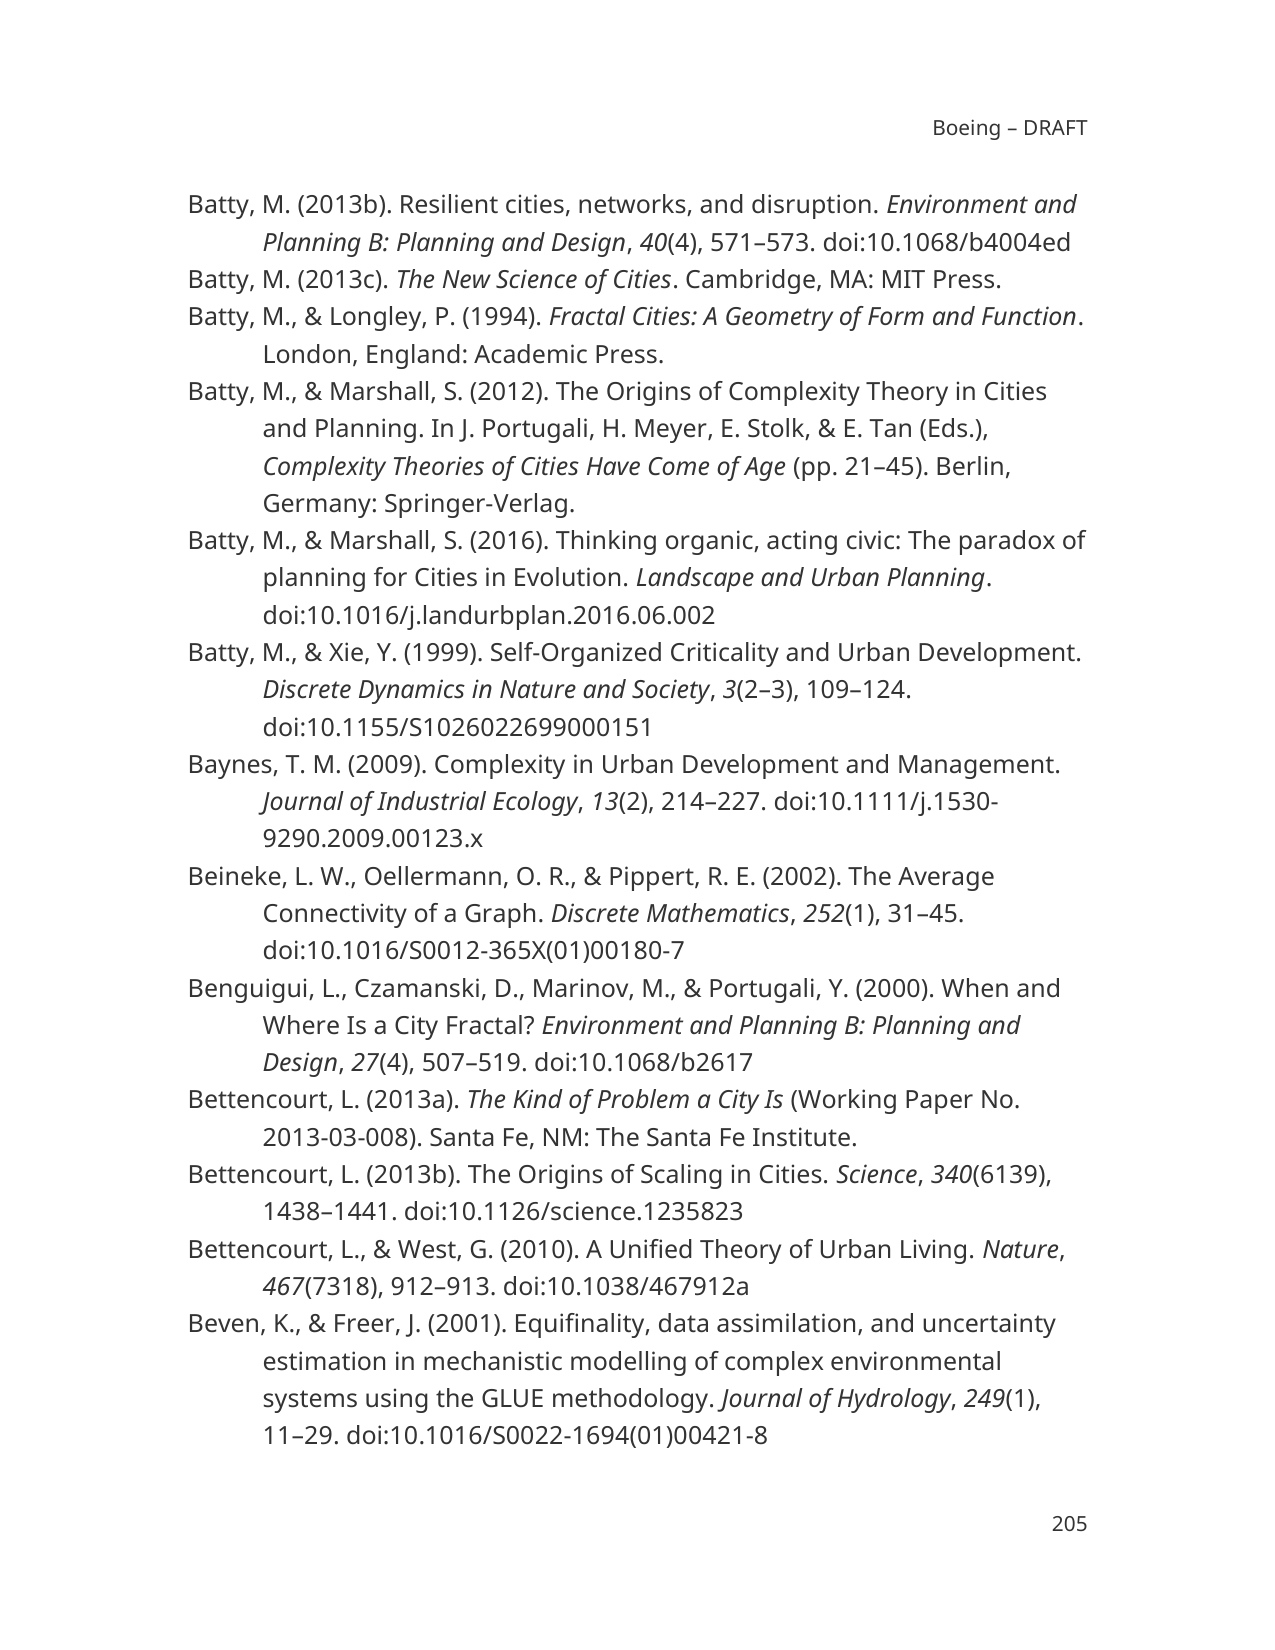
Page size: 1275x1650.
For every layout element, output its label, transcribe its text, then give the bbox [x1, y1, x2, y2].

text Benguigui, L., Czamanski, D., Marinov, M., & Portugali, Y. (2000). When and Where Is a City Fractal? Environment and Planning B: Planning and Design, 27(4), 507–519. doi:10.1068/b2617 [187, 971, 1087, 1079]
text Batty, M. (2013c). The New Science of Cities. Cambridge, MA: MIT Press. [187, 262, 1087, 296]
text Beven, K., & Freer, J. (2001). Equifinality, data assimilation, and uncertainty estimation in mechanistic modelling of complex environmental systems using the GLUE methodology. Journal of Hydrology, 249(1), 11–29. doi:10.1016/S0022-1694(01)00421-8 [187, 1306, 1087, 1452]
text Bettencourt, L., & West, G. (2010). A Unified Theory of Urban Living. Nature, 467(7318), 912–913. doi:10.1038/467912a [187, 1232, 1087, 1303]
text Batty, M. (2013b). Resilient cities, networks, and disruption. Environment and Planning B: Planning and Design, 40(4), 571–573. doi:10.1068/b4004ed [187, 187, 1087, 259]
text Beineke, L. W., Oellermann, O. R., & Pippert, R. E. (2002). The Average Connectivity of a Graph. Discrete Mathematics, 252(1), 31–45. doi:10.1016/S0012-365X(01)00180-7 [187, 859, 1087, 967]
text Batty, M., & Longley, P. (1994). Fractal Cities: A Geometry of Form and Function. London, England: Academic Press. [187, 299, 1087, 371]
text Batty, M., & Marshall, S. (2012). The Origins of Complexity Theory in Cities and Planning. In J. Portugali, H. Meyer, E. Stolk, & E. Tan (Eds.), Complexity Theories of Cities Have Come of Age (pp. 21–45). Berlin, Germany: Springer-Verlag. [187, 374, 1087, 520]
text Batty, M., & Marshall, S. (2016). Thinking organic, acting civic: The paradox of planning for Cities in Evolution. Landscape and Urban Planning. doi:10.1016/j.landurbplan.2016.06.002 [187, 523, 1087, 632]
text Baynes, T. M. (2009). Complexity in Urban Development and Management. Journal of Industrial Ecology, 13(2), 214–227. doi:10.1111/j.1530-9290.2009.00123.x [187, 747, 1087, 855]
text Bettencourt, L. (2013b). The Origins of Scaling in Cities. Science, 340(6139), 1438–1441. doi:10.1126/science.1235823 [187, 1157, 1087, 1228]
text Batty, M., & Xie, Y. (1999). Self-Organized Criticality and Urban Development. Discrete Dynamics in Nature and Society, 3(2–3), 109–124. doi:10.1155/S1026022699000151 [187, 635, 1087, 743]
text Bettencourt, L. (2013a). The Kind of Problem a City Is (Working Paper No. 2013-03-008). Santa Fe, NM: The Santa Fe Institute. [187, 1082, 1087, 1154]
